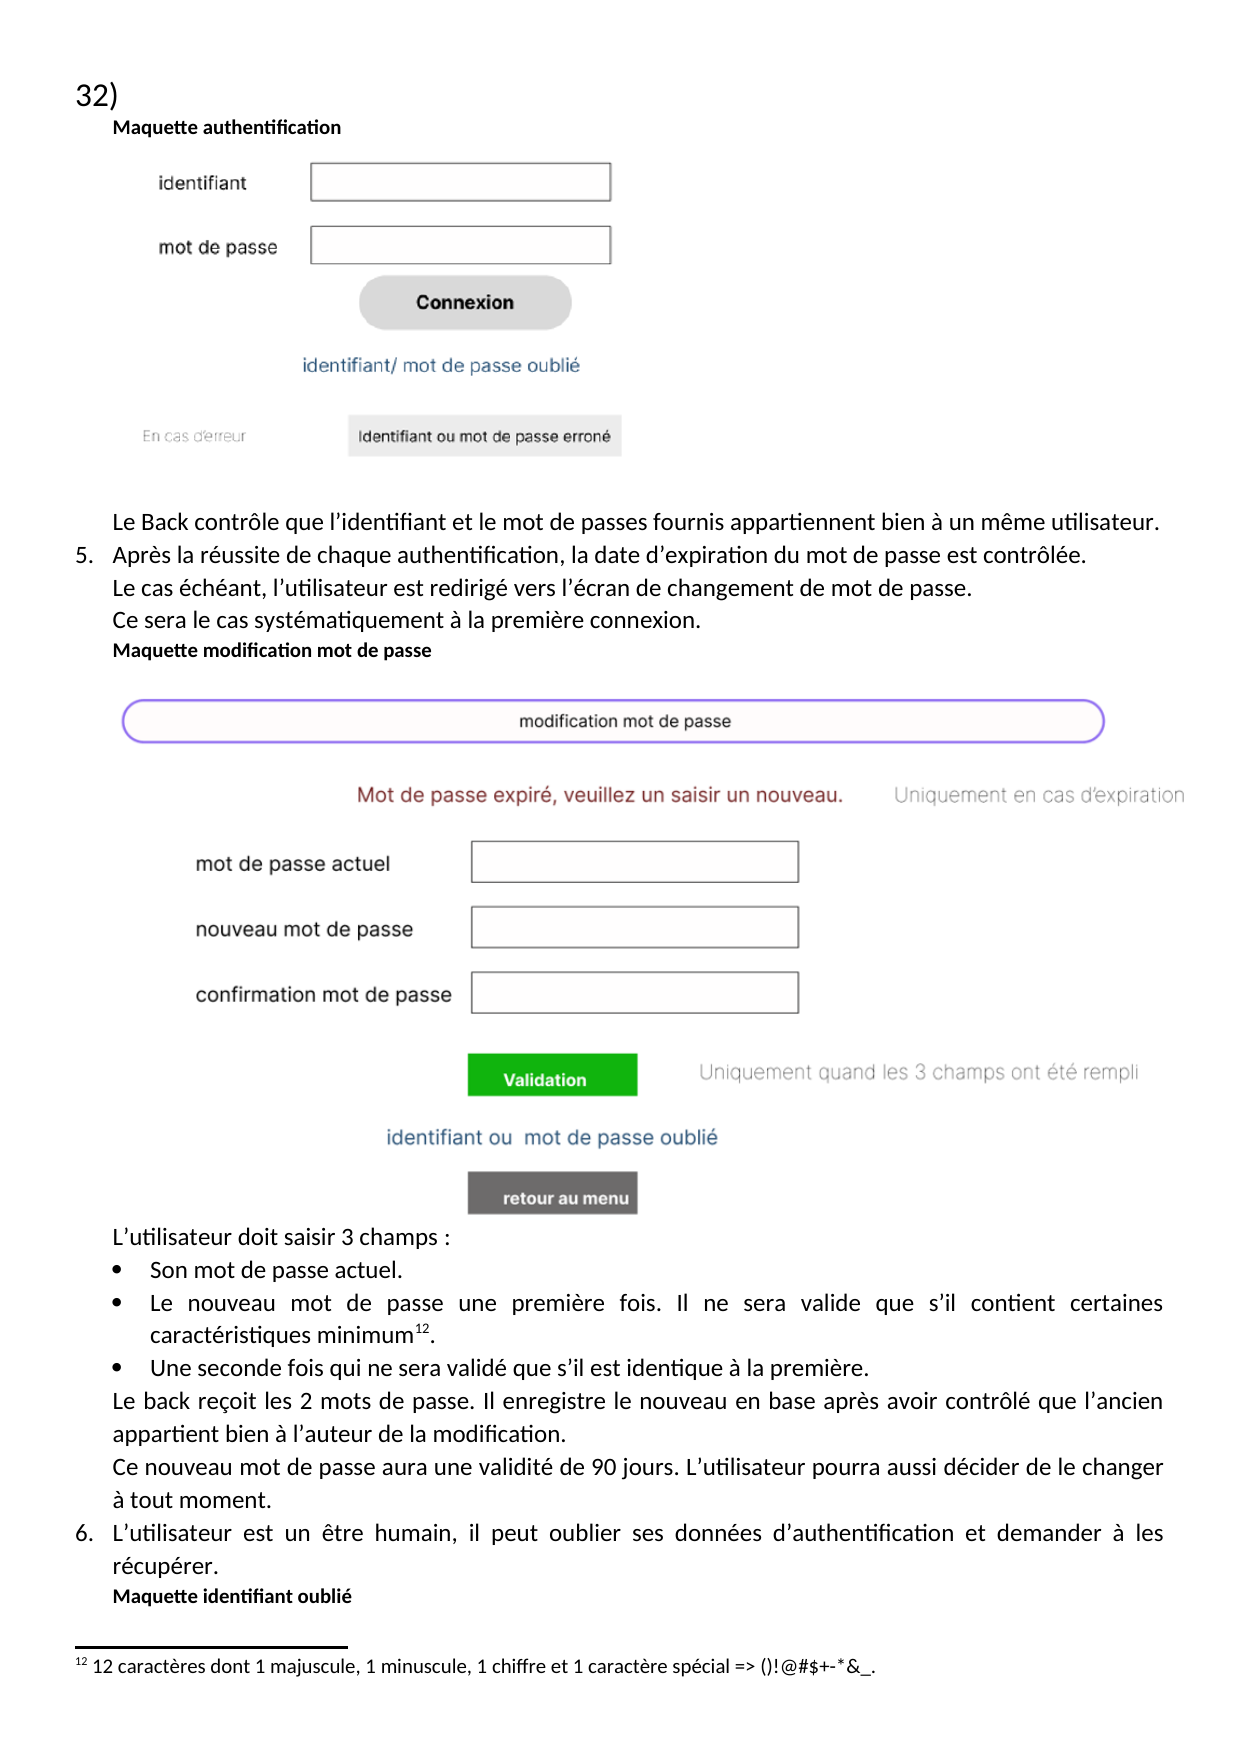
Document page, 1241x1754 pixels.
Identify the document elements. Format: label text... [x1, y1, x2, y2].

list Le nouveau mot de passe une première fois. Il ne sera valide que s’il contient certaines caractéristiques minimum. [112, 1287, 1165, 1350]
text Maquette modification mot de passe [75, 637, 1165, 663]
picture [112, 141, 667, 471]
picture [112, 697, 1187, 1219]
text Maquette identifiant oublié [75, 1583, 1165, 1608]
text Maquette authentification [75, 114, 1165, 140]
list Le cas échéant, l’utilisateur est redirigé vers l’écran de changement de mot de passe. [112, 572, 1165, 602]
list Ce sera le cas systématiquement à la première connexion. [112, 604, 1165, 635]
list Son mot de passe actuel. [112, 1254, 1165, 1284]
list L’utilisateur est un être humain, il peut oublier ses données d’authentification et demander à les récupérer. [75, 1517, 1165, 1581]
list Le back reçoit les 2 mots de passe. Il enregistre le nouveau en base après avoir contrôlé que l’ancien appartient bien à l’auteur de la modification. [112, 1385, 1165, 1449]
list Une seconde fois qui ne sera validé que s’il est identique à la première. [112, 1352, 1165, 1383]
list Ce nouveau mot de passe aura une validité de 90 jours. L’utilisateur pourra aussi décider de le changer à tout moment. [112, 1451, 1165, 1515]
list Après la réussite de chaque authentification, la date d’expiration du mot de passe est contrôlée. [75, 539, 1165, 569]
list Le Back contrôle que l’identifiant et le mot de passes fournis appartiennent bien à un même utilisateur. [112, 506, 1165, 536]
text L’utilisateur doit saisir 3 champs : [75, 1221, 1165, 1251]
